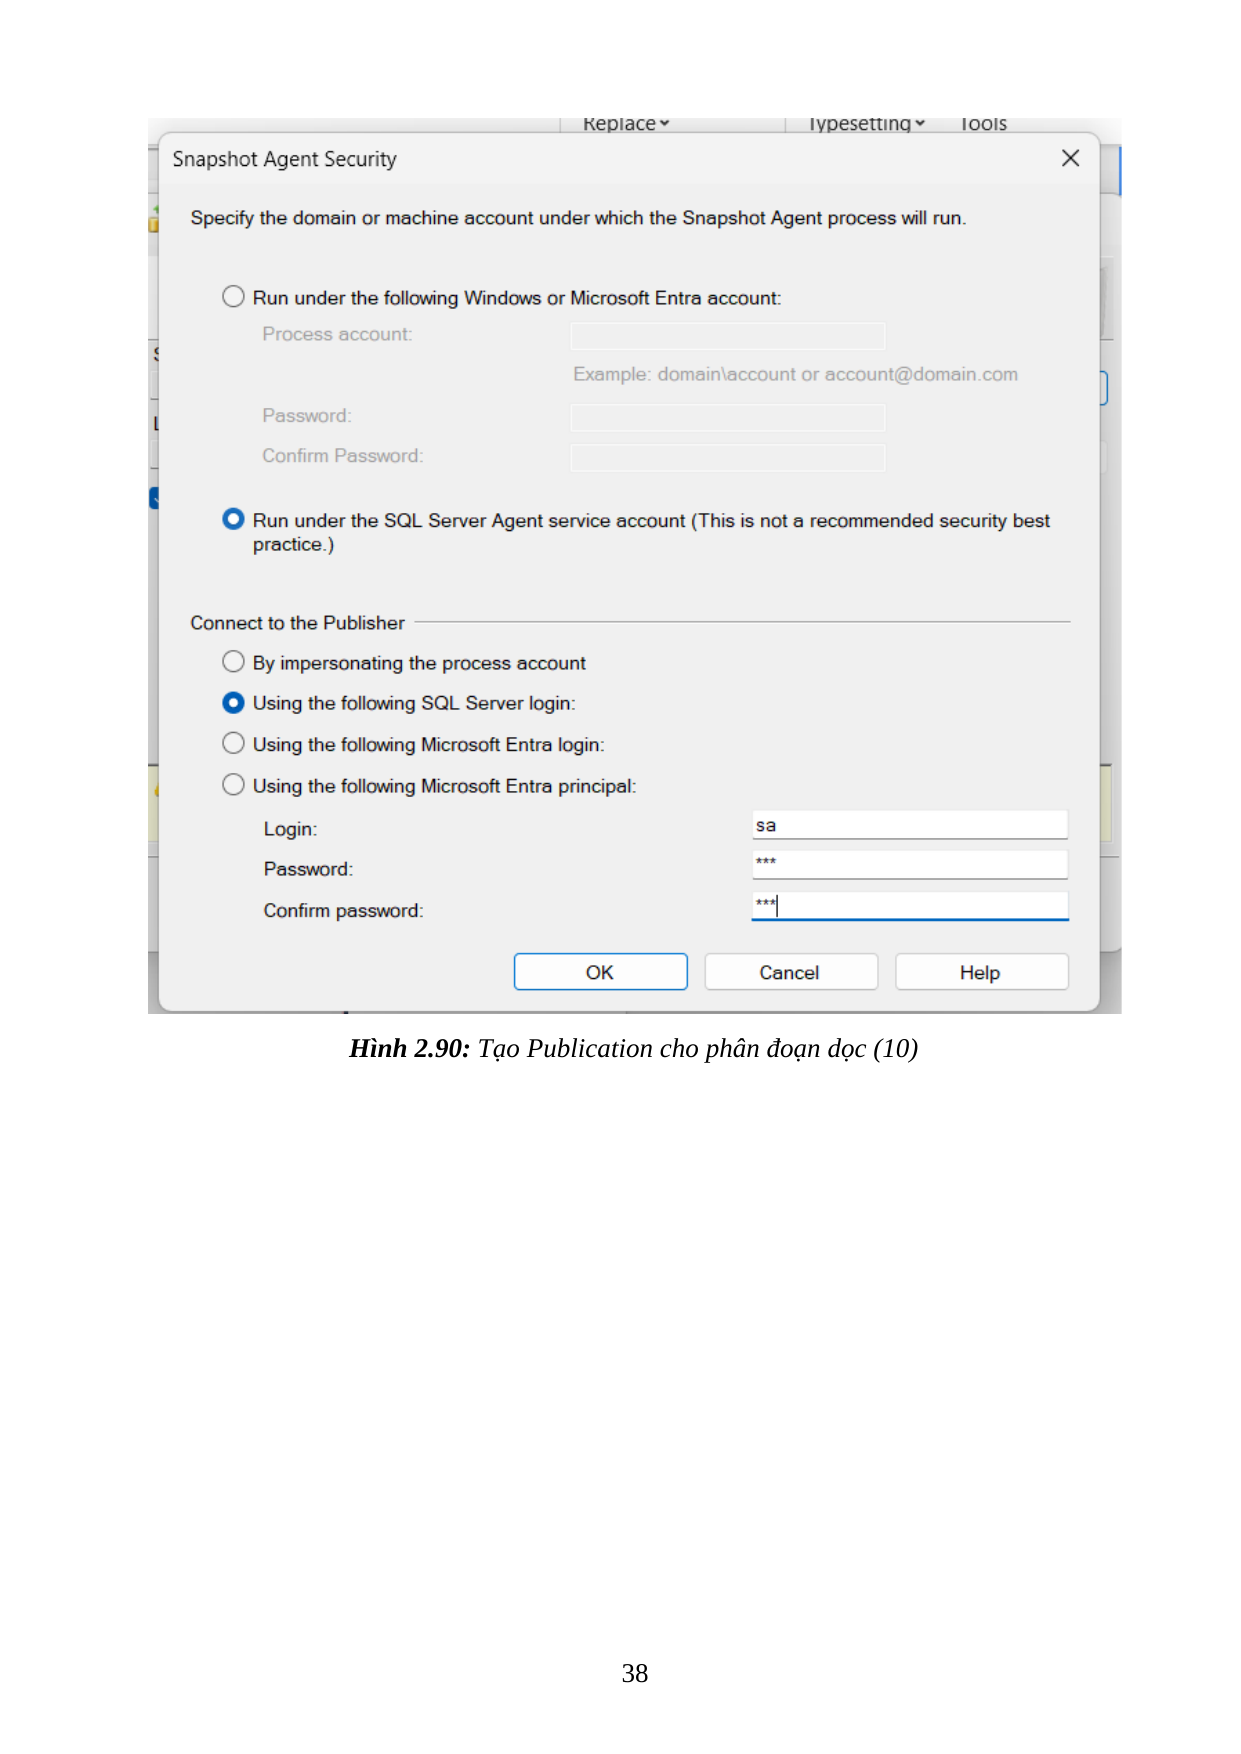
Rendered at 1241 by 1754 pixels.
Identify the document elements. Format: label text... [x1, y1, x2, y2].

picture [148, 118, 1122, 1014]
